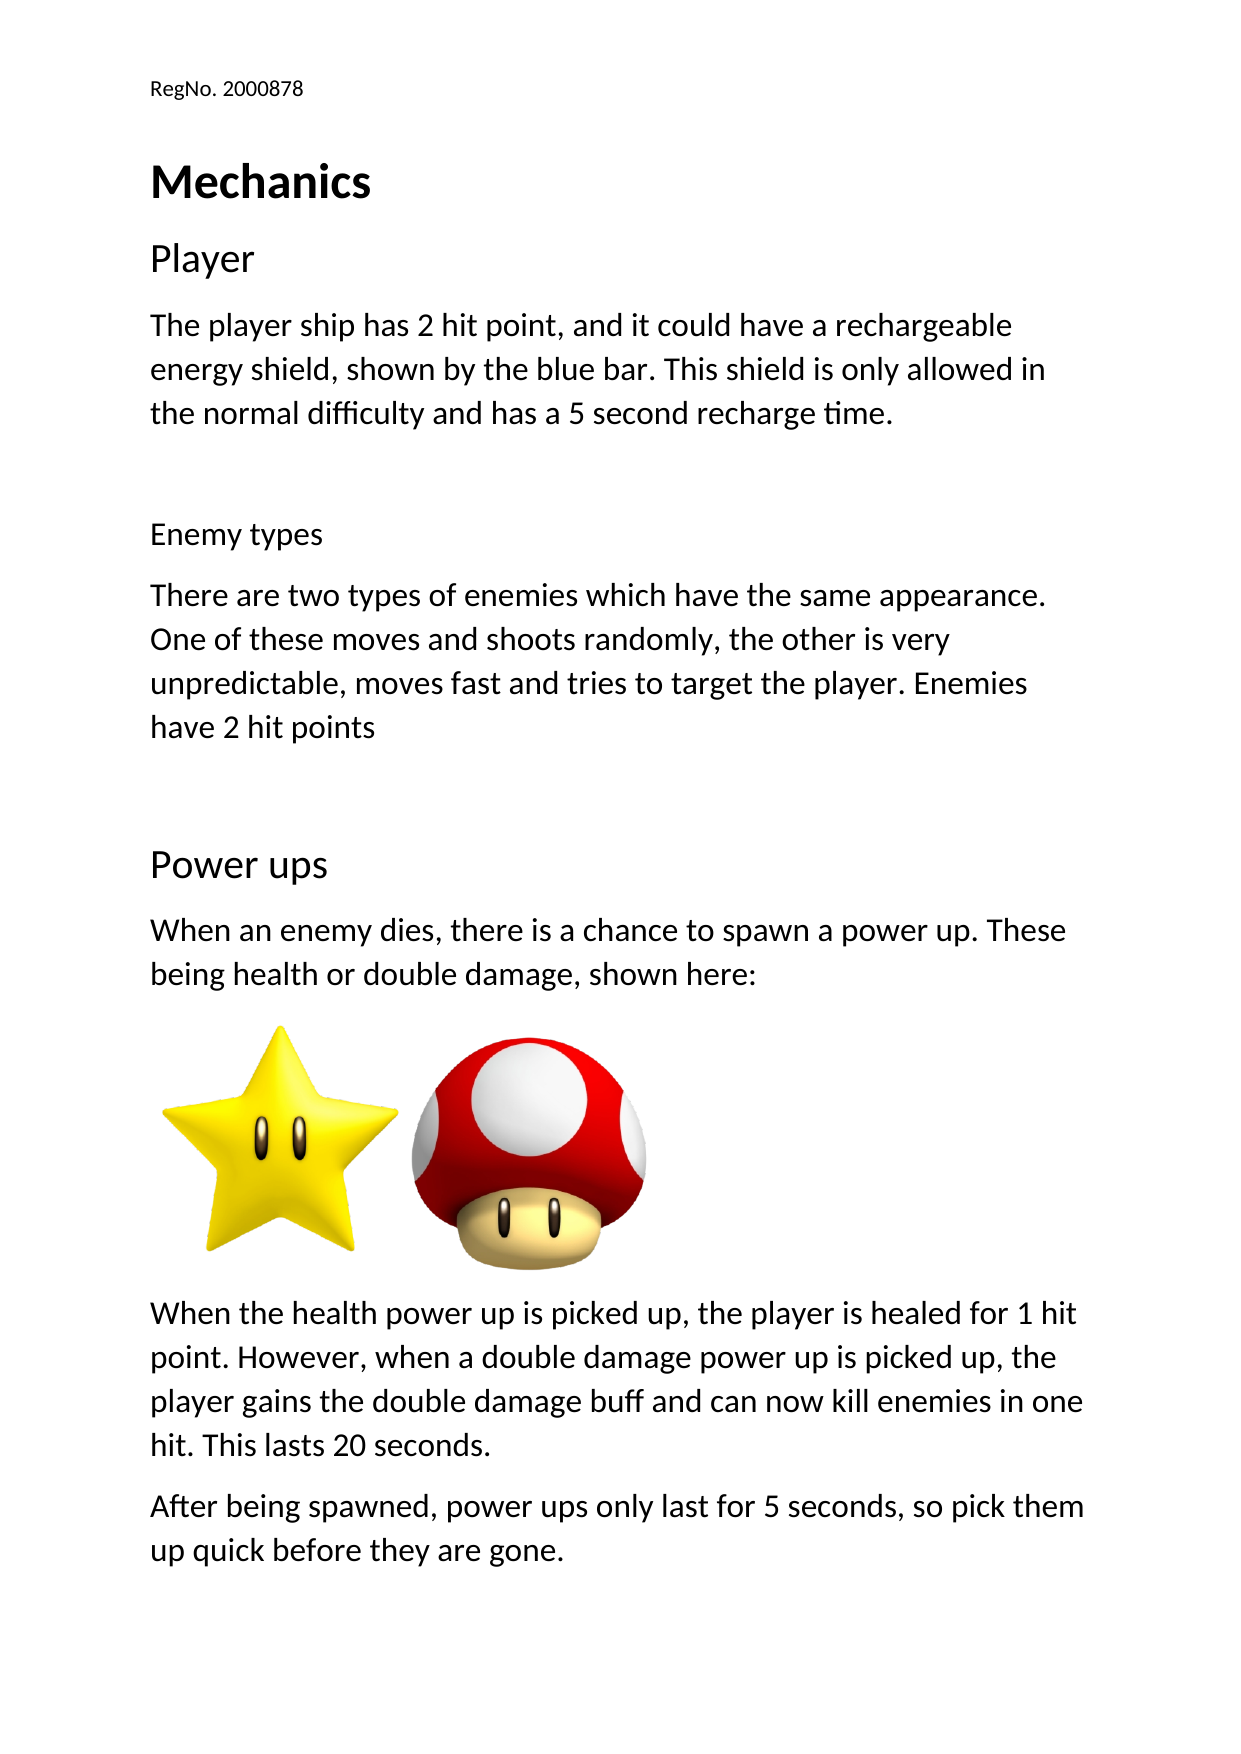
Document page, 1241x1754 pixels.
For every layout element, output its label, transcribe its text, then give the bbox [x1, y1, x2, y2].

text After being spawned, power ups only last for 5 seconds, so pick them up quick before they are gone. [150, 1485, 1090, 1569]
text There are two types of enemies which have the same appearance. One of these moves and shoots randomly, the other is very unpredictable, moves fast and tries to target the player. Enemies have 2 hit points [150, 574, 1090, 746]
text Mechanics [150, 150, 1090, 211]
text Player [150, 232, 1090, 283]
text Power ups [150, 838, 1090, 889]
text The player ship has 2 hit point, and it could have a rechargeable energy shield, shown by the blue bar. This shield is only allowed in the normal difficulty and has a 5 second recharge time. [150, 304, 1090, 433]
text When the health power up is picked up, the player is healed for 1 hit point. However, when a double damage power up is picked up, the player gains the double damage buff and can now kill enemies in one hit. This lasts 20 seconds. [150, 1292, 1090, 1465]
text When an enemy dies, there is a chance to spawn a power up. These being health or double damage, shown here: [150, 909, 1090, 994]
picture [150, 1014, 649, 1274]
text Enemy types [150, 513, 1090, 554]
